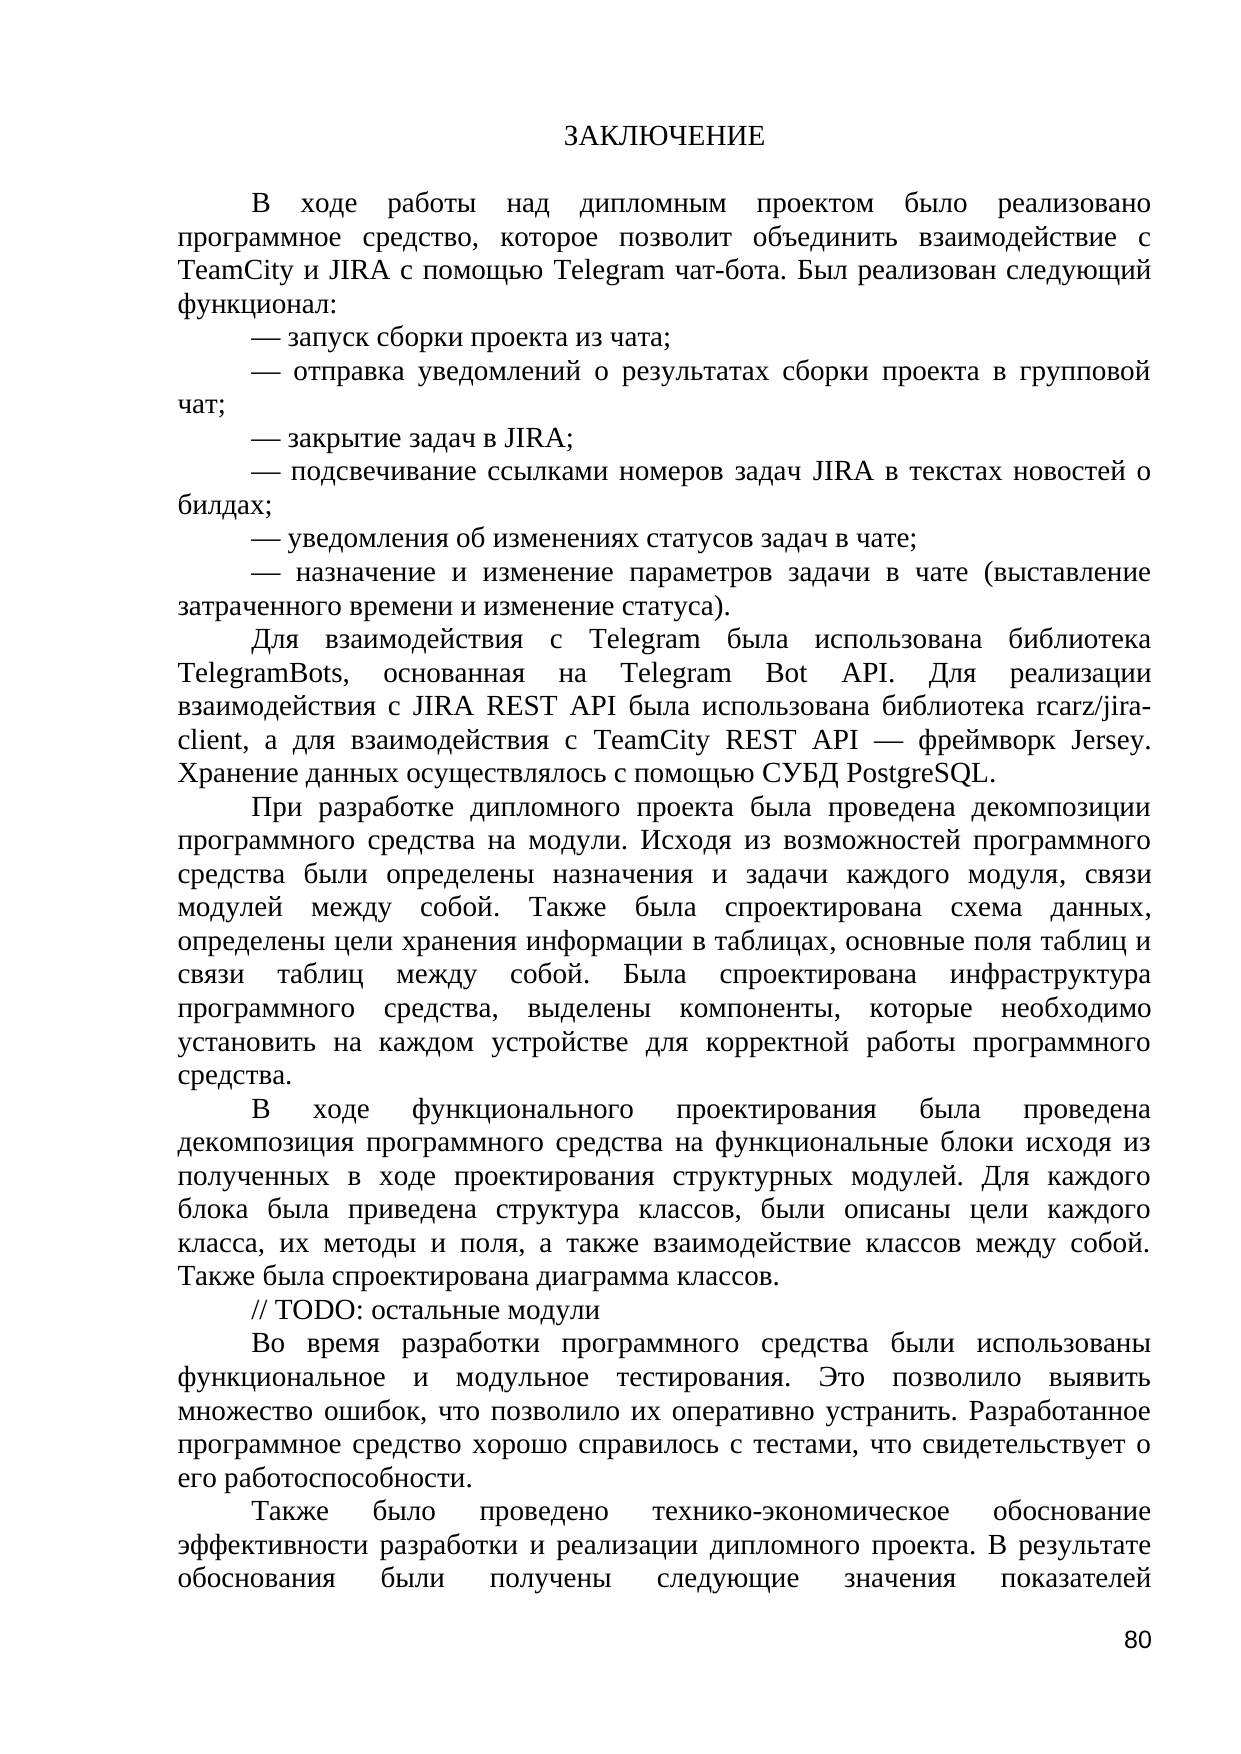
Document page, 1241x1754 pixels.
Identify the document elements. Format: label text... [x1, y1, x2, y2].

subtitle ЗАКЛЮЧЕНИЕ [177, 118, 1152, 152]
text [177, 1493, 1152, 1594]
text — уведомления об изменениях статусов задач в чате; [177, 521, 1152, 554]
text — закрытие задач в JIRA; [177, 420, 1152, 453]
text // TODO: остальные модули [177, 1292, 1152, 1326]
text При разработке дипломного проекта была проведена декомпозиции программного средства на модули. Исходя из возможностей программного средства были определены назначения и задачи каждого модуля, связи модулей между собой. Также была спроектирована схема данных, определены цели хранения информации в таблицах, основные поля таблиц и связи таблиц между собой. Была спроектирована инфраструктура программного средства, выделены компоненты, которые необходимо установить на каждом устройстве для корректной работы программного средства. [177, 789, 1152, 1091]
text Во время разработки программного средства были использованы функциональное и модульное тестирования. Это позволило выявить множество ошибок, что позволило их оперативно устранить. Разработанное программное средство хорошо справилось с тестами, что свидетельствует о его работоспособности. [177, 1326, 1152, 1493]
text Для взаимодействия с Telegram была использована библиотека TelegramBots, основанная на Telegram Bot API. Для реализации взаимодействия с JIRA REST API была использована библиотека rcarz/jira-client, а для взаимодействия с TeamCity REST API — фреймворк Jersey. Хранение данных осуществлялось с помощью СУБД PostgreSQL. [177, 621, 1152, 789]
text — подсвечивание ссылками номеров задач JIRA в текстах новостей о билдах; [177, 453, 1152, 521]
text В ходе работы над дипломным проектом было реализовано программное средство, которое позволит объединить взаимодействие с TeamCity и JIRA с помощью Telegram чат-бота. Был реализован следующий функционал: [177, 185, 1152, 219]
text — запуск сборки проекта из чата; [177, 319, 1152, 353]
text В ходе функционального проектирования была проведена декомпозиция программного средства на функциональные блоки исходя из полученных в ходе проектирования структурных модулей. Для каждого блока была приведена структура классов, были описаны цели каждого класса, их методы и поля, а также взаимодействие классов между собой. Также была спроектирована диаграмма классов. [177, 1091, 1152, 1292]
text В ходе работы над дипломным проектом было реализовано программное средство, которое позволит объединить взаимодействие с TeamCity и JIRA с помощью Telegram чат-бота. Был реализован следующий функционал: [177, 252, 1152, 319]
text — отправка уведомлений о результатах сборки проекта в групповой чат; [177, 353, 1152, 420]
text — назначение и изменение параметров задачи в чате (выставление затраченного времени и изменение статуса). [177, 554, 1152, 621]
